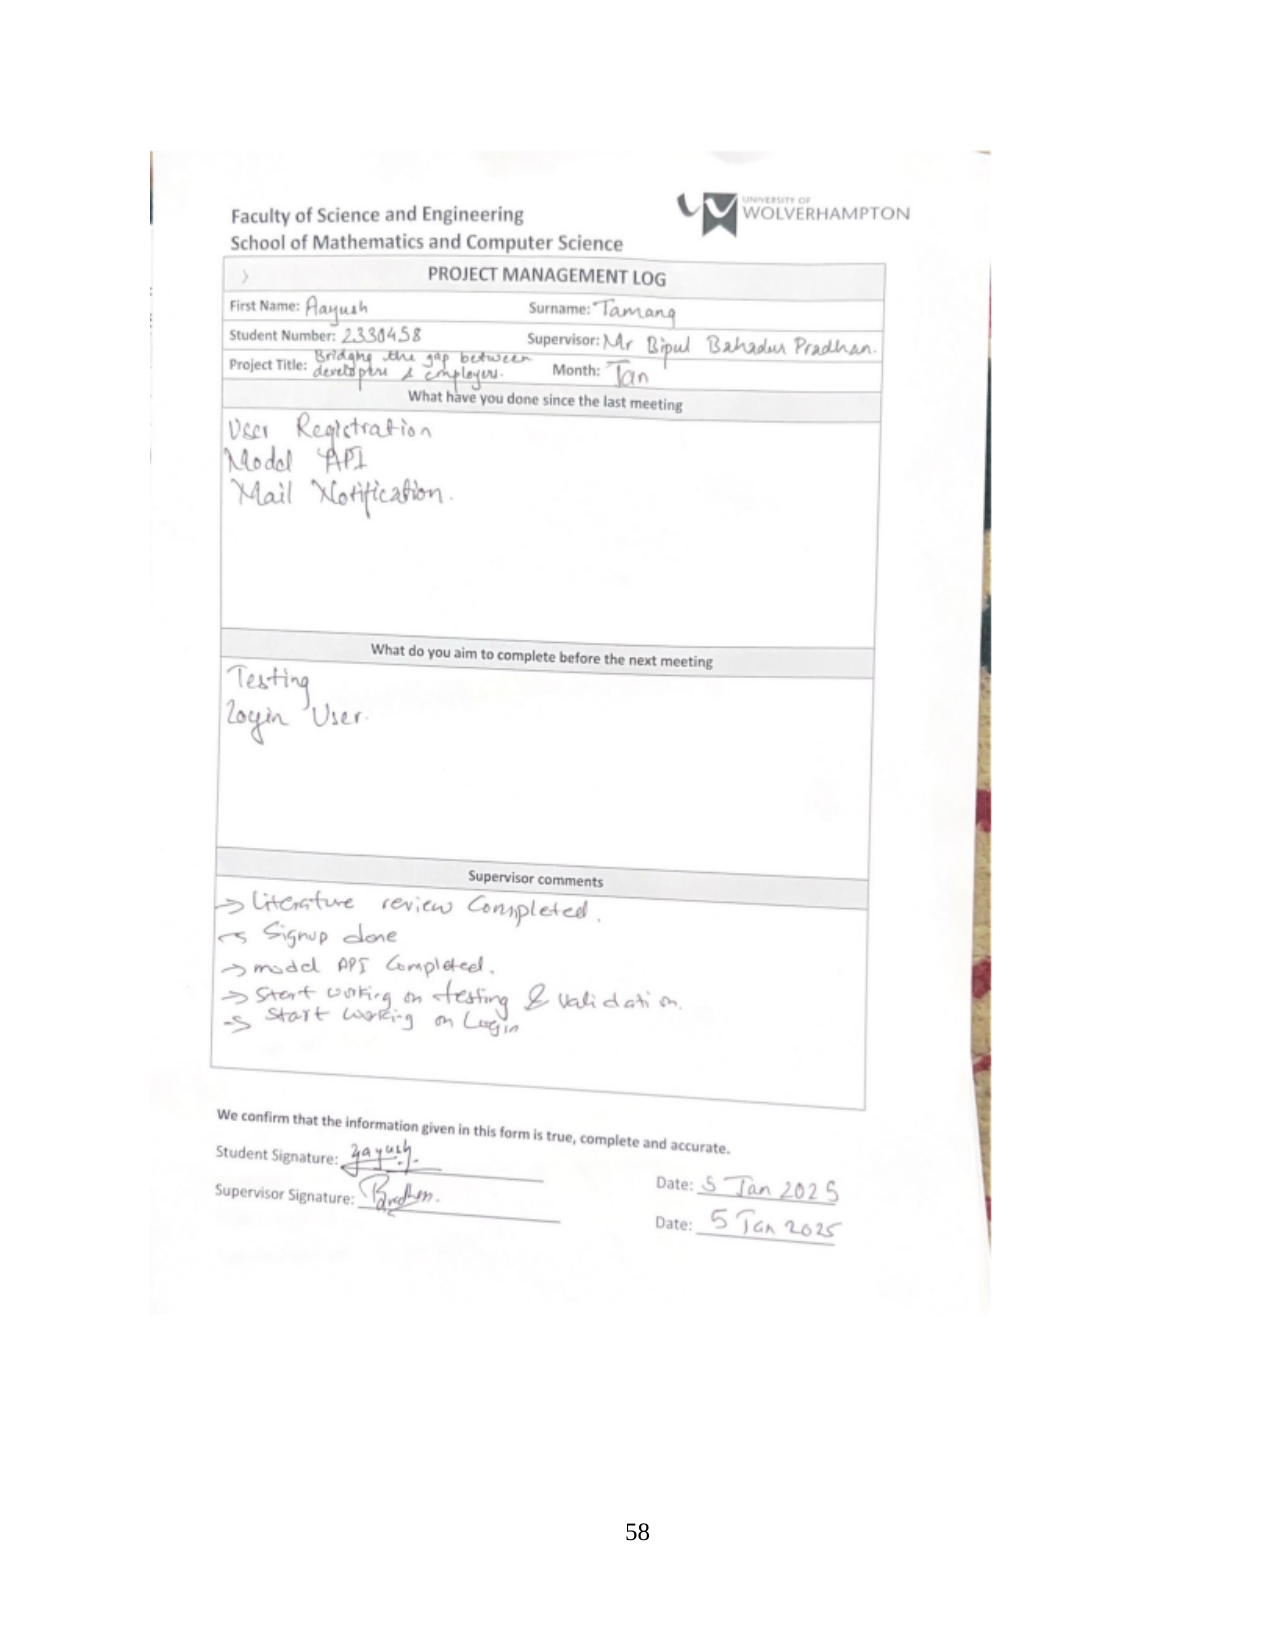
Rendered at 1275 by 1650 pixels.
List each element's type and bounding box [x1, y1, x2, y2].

picture [150, 150, 1018, 1315]
